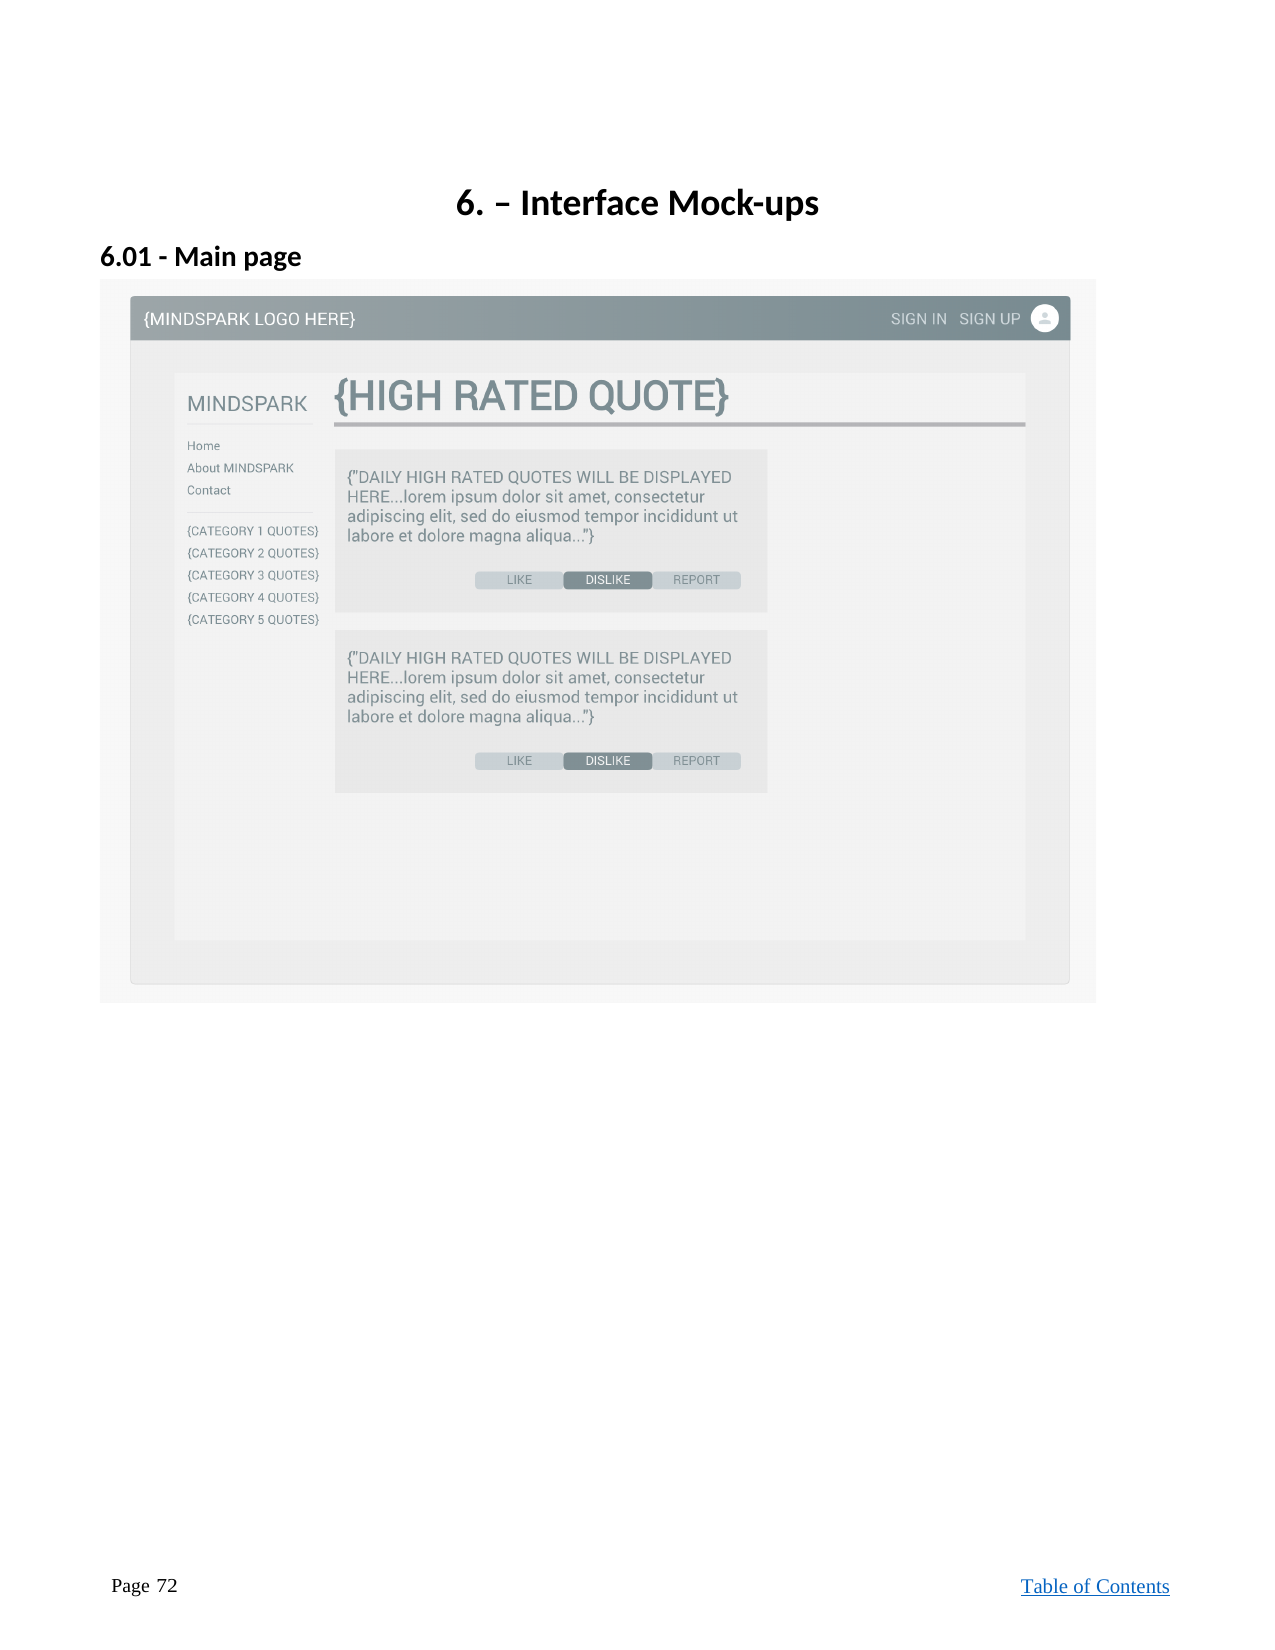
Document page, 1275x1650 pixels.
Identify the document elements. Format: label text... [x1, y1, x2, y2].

subtitle 6. – Interface Mock-ups [100, 179, 1175, 225]
picture [99, 279, 1097, 1003]
subtitle 6.01 - Main page [100, 238, 1175, 274]
